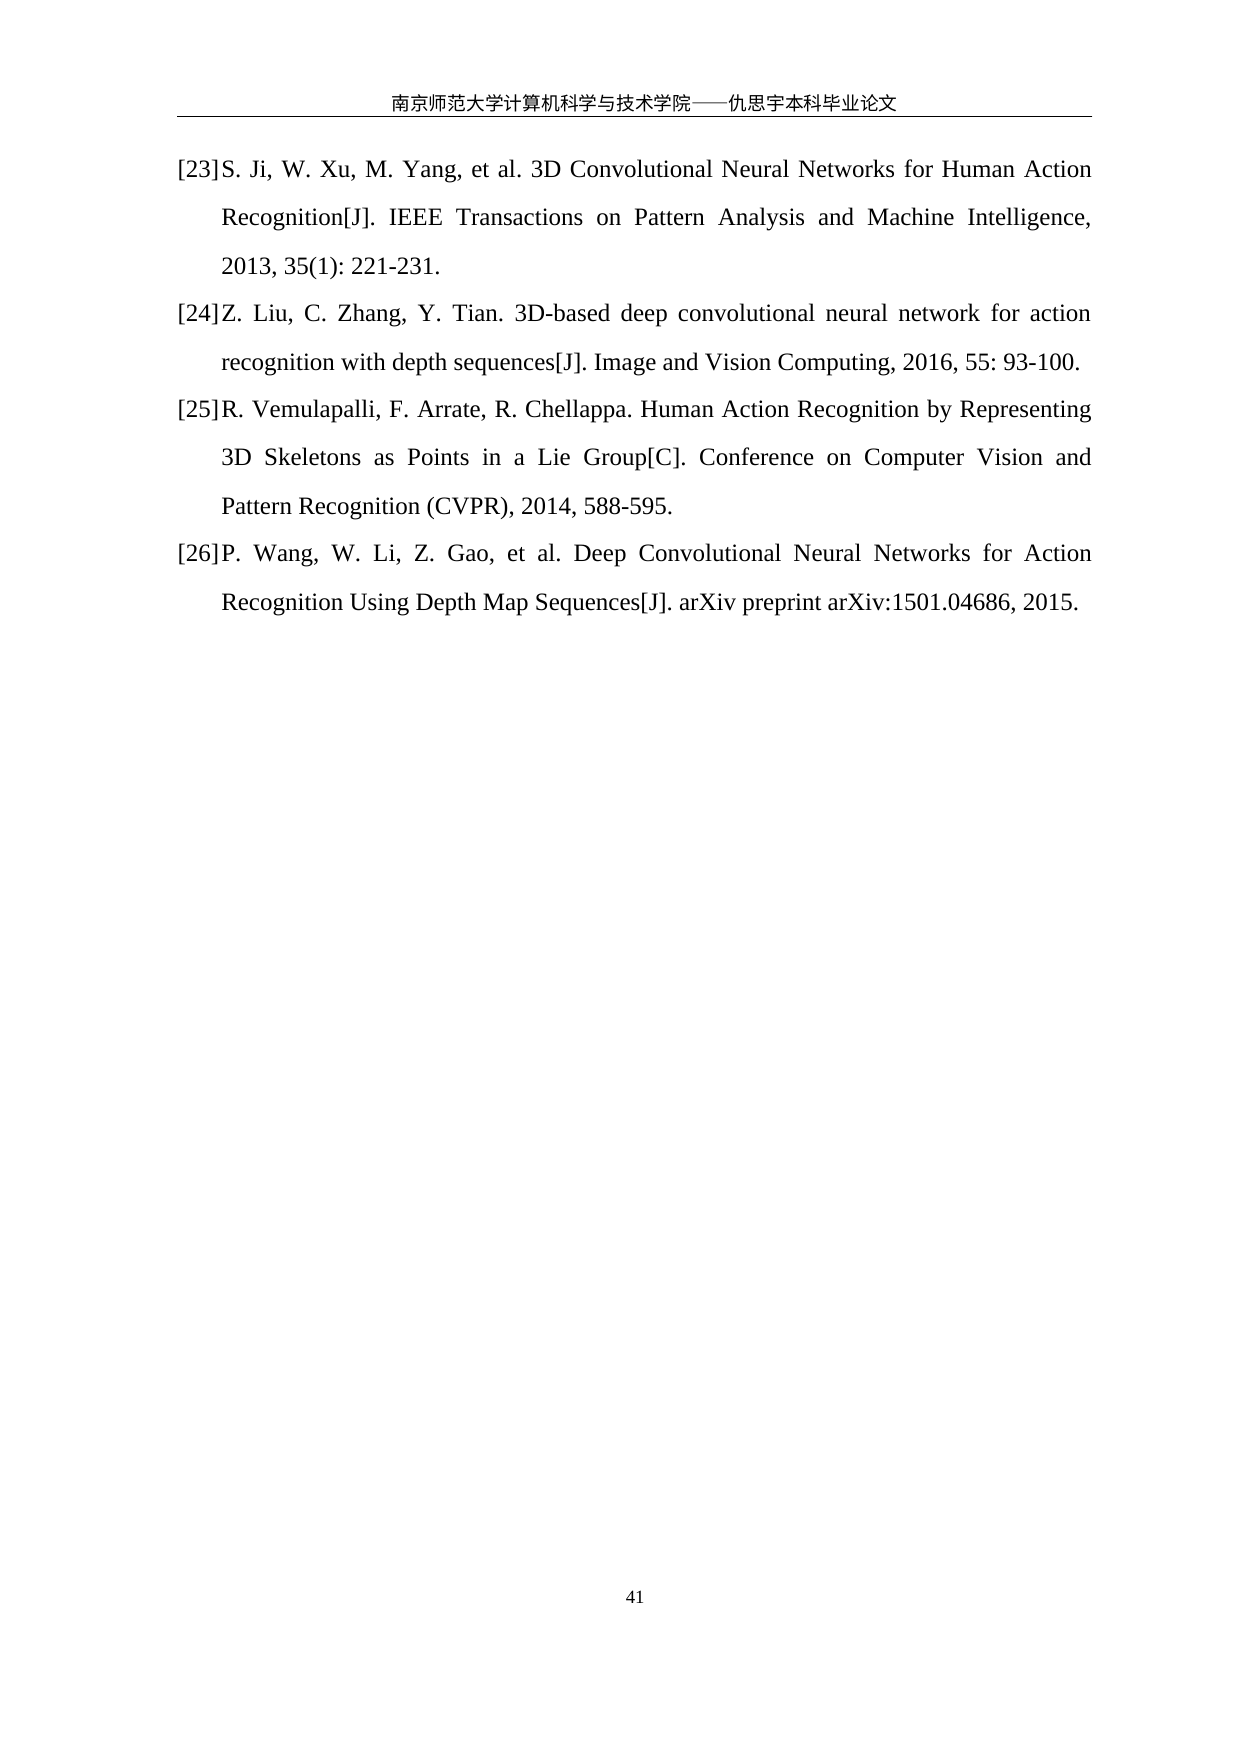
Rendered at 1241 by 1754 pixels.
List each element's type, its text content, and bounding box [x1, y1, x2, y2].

list S. Ji, W. Xu, M. Yang, et al. 3D Convolutional Neural Networks for Human Action Recognition[J]. IEEE Transactions on Pattern Analysis and Machine Intelligence, 2013, 35(1): 221-231. [177, 152, 1092, 282]
list Z. Liu, C. Zhang, Y. Tian. 3D-based deep convolutional neural network for action recognition with depth sequences[J]. Image and Vision Computing, 2016, 55: 93-100. [177, 296, 1092, 377]
list R. Vemulapalli, F. Arrate, R. Chellappa. Human Action Recognition by Representing 3D Skeletons as Points in a Lie Group[C]. Conference on Computer Vision and Pattern Recognition (CVPR), 2014, 588-595. [177, 392, 1092, 522]
list P. Wang, W. Li, Z. Gao, et al. Deep Convolutional Neural Networks for Action Recognition Using Depth Map Sequences[J]. arXiv preprint arXiv:1501.04686, 2015. [177, 536, 1092, 617]
